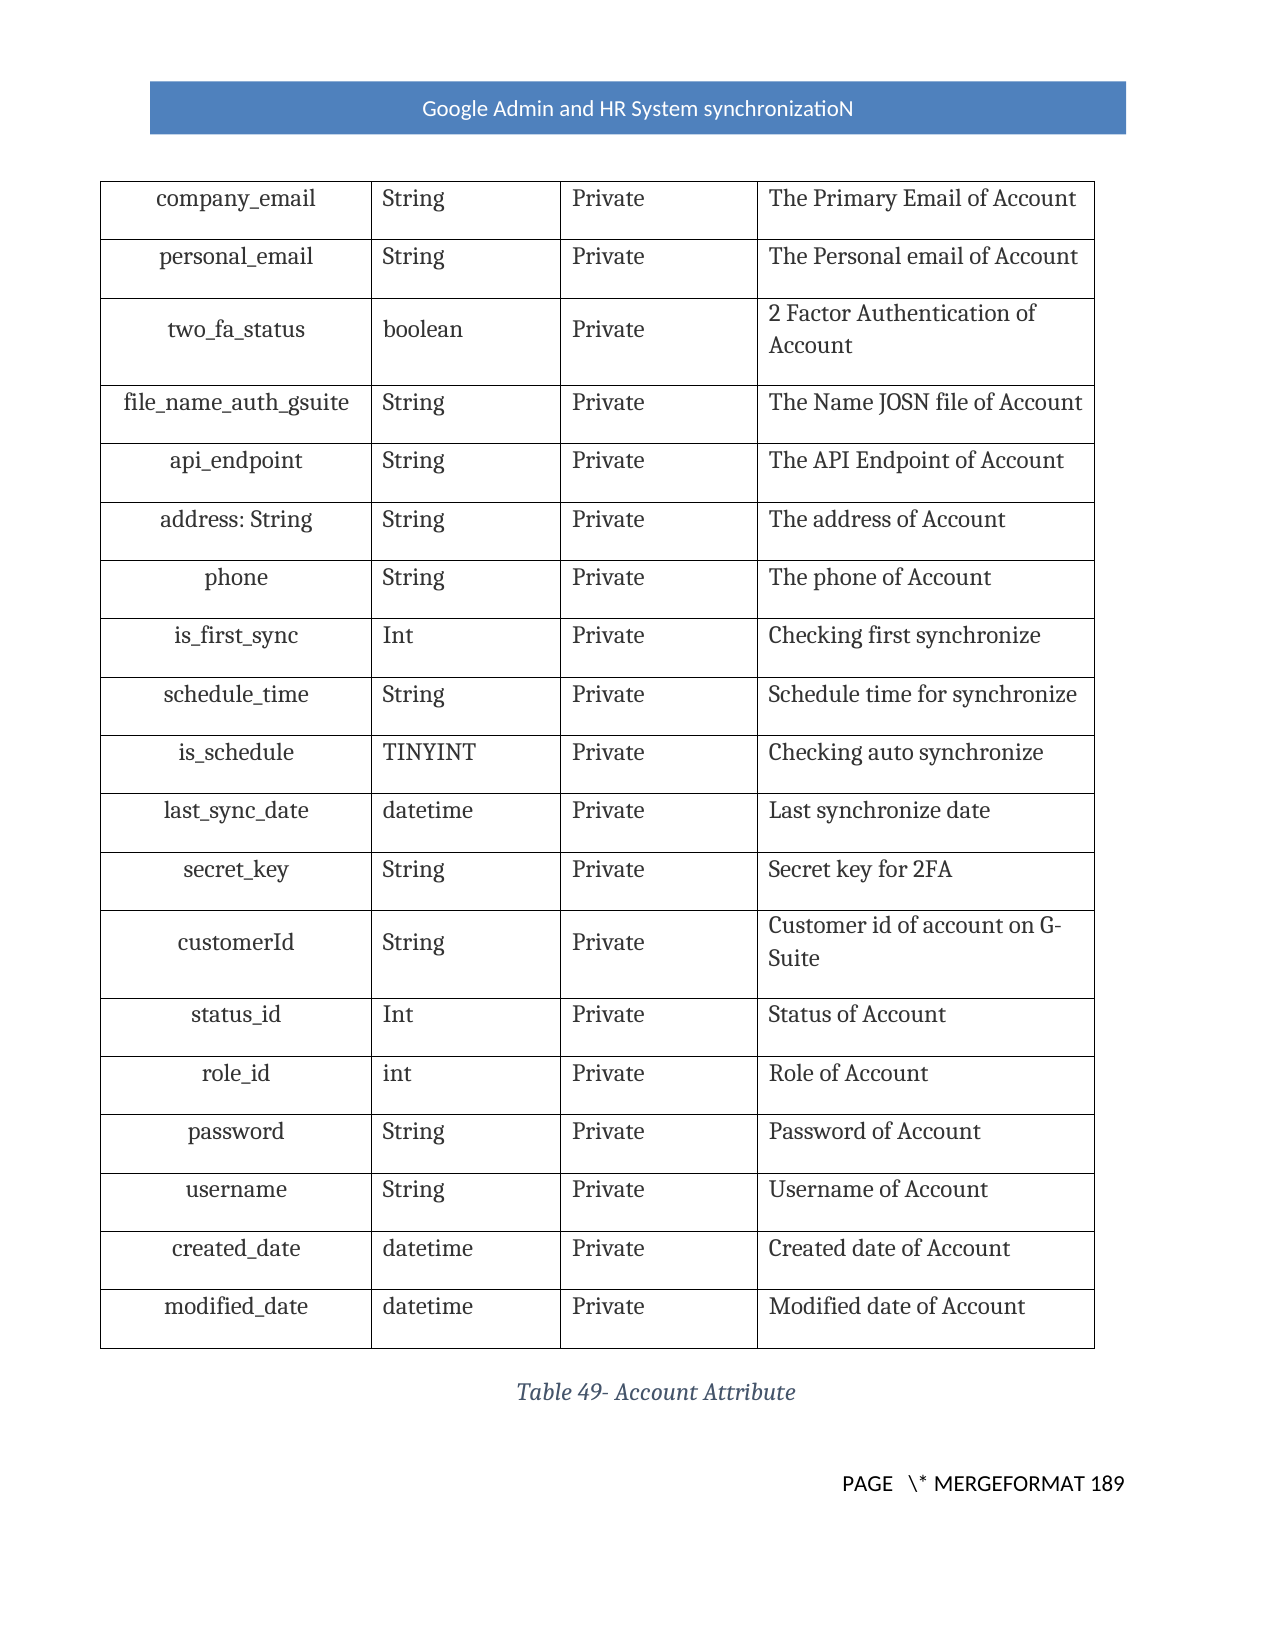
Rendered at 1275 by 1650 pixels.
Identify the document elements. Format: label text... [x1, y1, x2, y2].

table_cell Private [561, 794, 757, 852]
table_cell Password of Account [758, 1115, 1094, 1172]
table_cell api_endpoint [101, 444, 371, 502]
table_cell Private [561, 736, 757, 793]
table_cell TINYINT [372, 736, 560, 793]
table_cell String [372, 853, 560, 910]
table_cell secret_key [101, 853, 371, 910]
table_cell The Primary Email of Account [758, 182, 1094, 239]
table_cell Int [372, 999, 560, 1056]
table_cell String [372, 503, 560, 560]
table_cell last_sync_date [101, 794, 371, 852]
table_cell Private [561, 1290, 757, 1347]
table_cell Private [561, 386, 757, 443]
table_cell The phone of Account [758, 561, 1094, 618]
table_cell Username of Account [758, 1174, 1094, 1231]
table_cell username [101, 1174, 371, 1231]
table_cell The API Endpoint of Account [758, 444, 1094, 502]
table_cell Private [561, 853, 757, 910]
table_cell Private [561, 561, 757, 618]
table_cell Schedule time for synchronize [758, 678, 1094, 735]
table_cell The Name JOSN file of Account [758, 386, 1094, 443]
table_cell status_id [101, 999, 371, 1056]
table_cell String [372, 561, 560, 618]
table_cell is_schedule [101, 736, 371, 793]
table_cell phone [101, 561, 371, 618]
table_cell Private [561, 1174, 757, 1231]
table_cell datetime [372, 794, 560, 852]
table_cell The Personal email of Account [758, 240, 1094, 297]
table_cell Private [561, 182, 757, 239]
table_cell Checking auto synchronize [758, 736, 1094, 793]
table_cell Private [561, 503, 757, 560]
table_cell The address of Account [758, 503, 1094, 560]
table_cell customerId [101, 911, 371, 997]
table_cell Checking first synchronize [758, 619, 1094, 677]
table_cell file_name_auth_gsuite [101, 386, 371, 443]
table_cell Customer id of account on G-Suite [758, 911, 1094, 997]
table_cell schedule_time [101, 678, 371, 735]
table_cell Private [561, 619, 757, 677]
table_cell Int [372, 619, 560, 677]
table_cell Role of Account [758, 1057, 1094, 1114]
table_cell Private [561, 444, 757, 502]
table_cell datetime [372, 1290, 560, 1347]
table_cell password [101, 1115, 371, 1172]
table_cell personal_email [101, 240, 371, 297]
table_cell String [372, 678, 560, 735]
table_cell Private [561, 1057, 757, 1114]
table_cell Created date of Account [758, 1232, 1094, 1289]
table_cell 2 Factor Authentication of Account [758, 299, 1094, 385]
table_cell Private [561, 299, 757, 385]
table_cell created_date [101, 1232, 371, 1289]
table_cell String [372, 386, 560, 443]
table_cell String [372, 1115, 560, 1172]
table_cell Private [561, 911, 757, 997]
table_cell String [372, 444, 560, 502]
table_cell two_fa_status [101, 299, 371, 385]
table_cell String [372, 911, 560, 997]
table_cell address: String [101, 503, 371, 560]
table_cell int [372, 1057, 560, 1114]
table_cell Secret key for 2FA [758, 853, 1094, 910]
table_cell modified_date [101, 1290, 371, 1347]
table_cell Private [561, 678, 757, 735]
table_cell String [372, 240, 560, 297]
table_cell role_id [101, 1057, 371, 1114]
table_cell company_email [101, 182, 371, 239]
table_cell Status of Account [758, 999, 1094, 1056]
table_cell datetime [372, 1232, 560, 1289]
table_cell Private [561, 999, 757, 1056]
table_cell is_first_sync [101, 619, 371, 677]
table_cell Modified date of Account [758, 1290, 1094, 1347]
table_cell Private [561, 1232, 757, 1289]
table_cell String [372, 1174, 560, 1231]
table_cell Last synchronize date [758, 794, 1094, 852]
table_cell String [372, 182, 560, 239]
table_cell Private [561, 240, 757, 297]
table_cell boolean [372, 299, 560, 385]
table_cell Private [561, 1115, 757, 1172]
